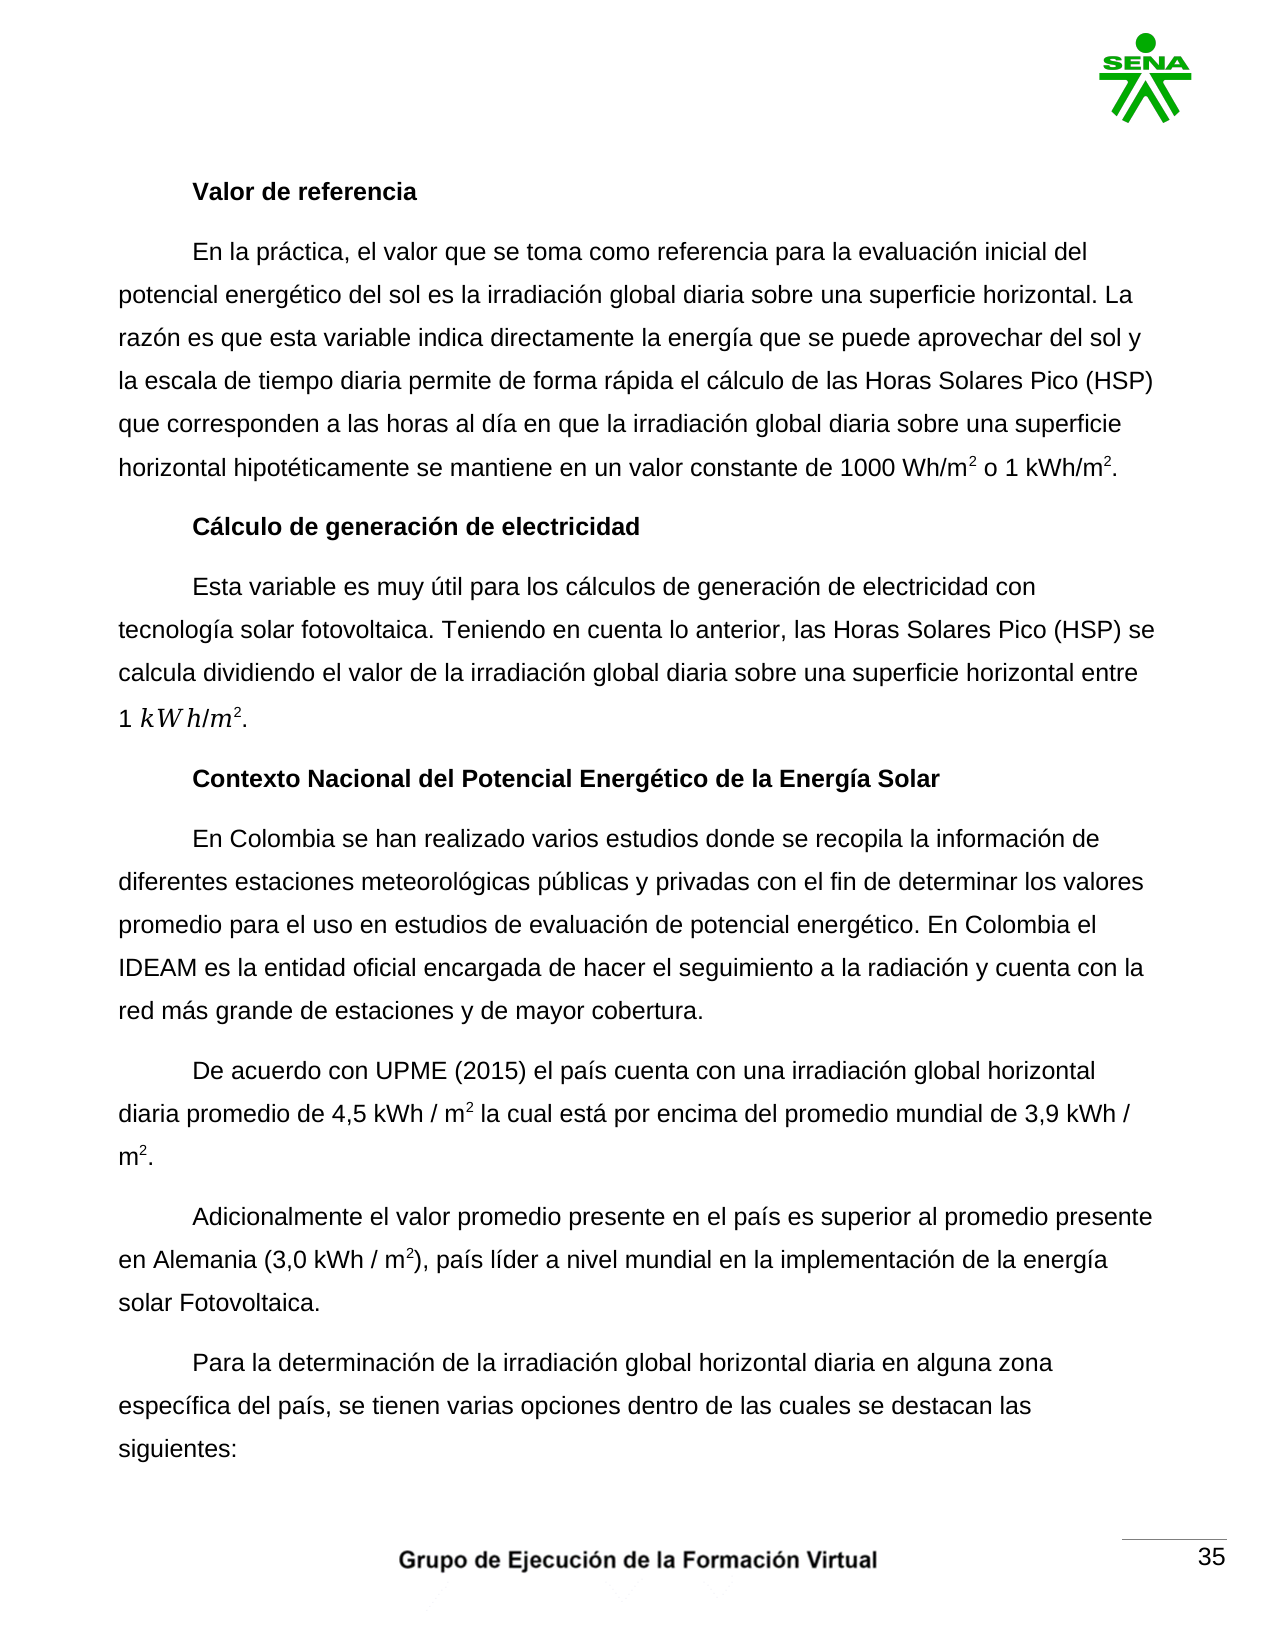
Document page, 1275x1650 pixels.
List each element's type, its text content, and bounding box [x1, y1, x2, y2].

text Contexto Nacional del Potencial Energético de la Energía Solar [118, 764, 1157, 793]
text En Colombia se han realizado varios estudios donde se recopila la información de diferentes estaciones meteorológicas públicas y privadas con el fin de determinar los valores promedio para el uso en estudios de evaluación de potencial energético. En Colombia el IDEAM es la entidad oficial encargada de hacer el seguimiento a la radiación y cuenta con la red más grande de estaciones y de mayor cobertura. [118, 824, 1157, 1025]
picture [0, 1500, 1275, 1611]
picture [1099, 33, 1192, 123]
text Cálculo de generación de electricidad [118, 512, 1157, 541]
text En la práctica, el valor que se toma como referencia para la evaluación inicial del potencial energético del sol es la irradiación global diaria sobre una superficie horizontal. La razón es que esta variable indica directamente la energía que se puede aprovechar del sol y la escala de tiempo diaria permite de forma rápida el cálculo de las Horas Solares Pico (HSP) que corresponden a las horas al día en que la irradiación global diaria sobre una superficie horizontal hipotéticamente se mantiene en un valor constante de 1000 Wh/m2 o 1 kWh/m2. [118, 237, 1157, 481]
text Esta variable es muy útil para los cálculos de generación de electricidad con tecnología solar fotovoltaica. Teniendo en cuenta lo anterior, las Horas Solares Pico (HSP) se calcula dividiendo el valor de la irradiación global diaria sobre una superficie horizontal entre 1 𝑘𝑊ℎ/𝑚2. [118, 572, 1157, 732]
text De acuerdo con UPME (2015) el país cuenta con una irradiación global horizontal diaria promedio de 4,5 kWh / m2 la cual está por encima del promedio mundial de 3,9 kWh / m2. [118, 1056, 1157, 1171]
text Valor de referencia [118, 177, 1157, 206]
text Para la determinación de la irradiación global horizontal diaria en alguna zona específica del país, se tienen varias opciones dentro de las cuales se destacan las siguientes: [118, 1348, 1157, 1463]
text Adicionalmente el valor promedio presente en el país es superior al promedio presente en Alemania (3,0 kWh / m2), país líder a nivel mundial en la implementación de la energía solar Fotovoltaica. [118, 1202, 1157, 1317]
